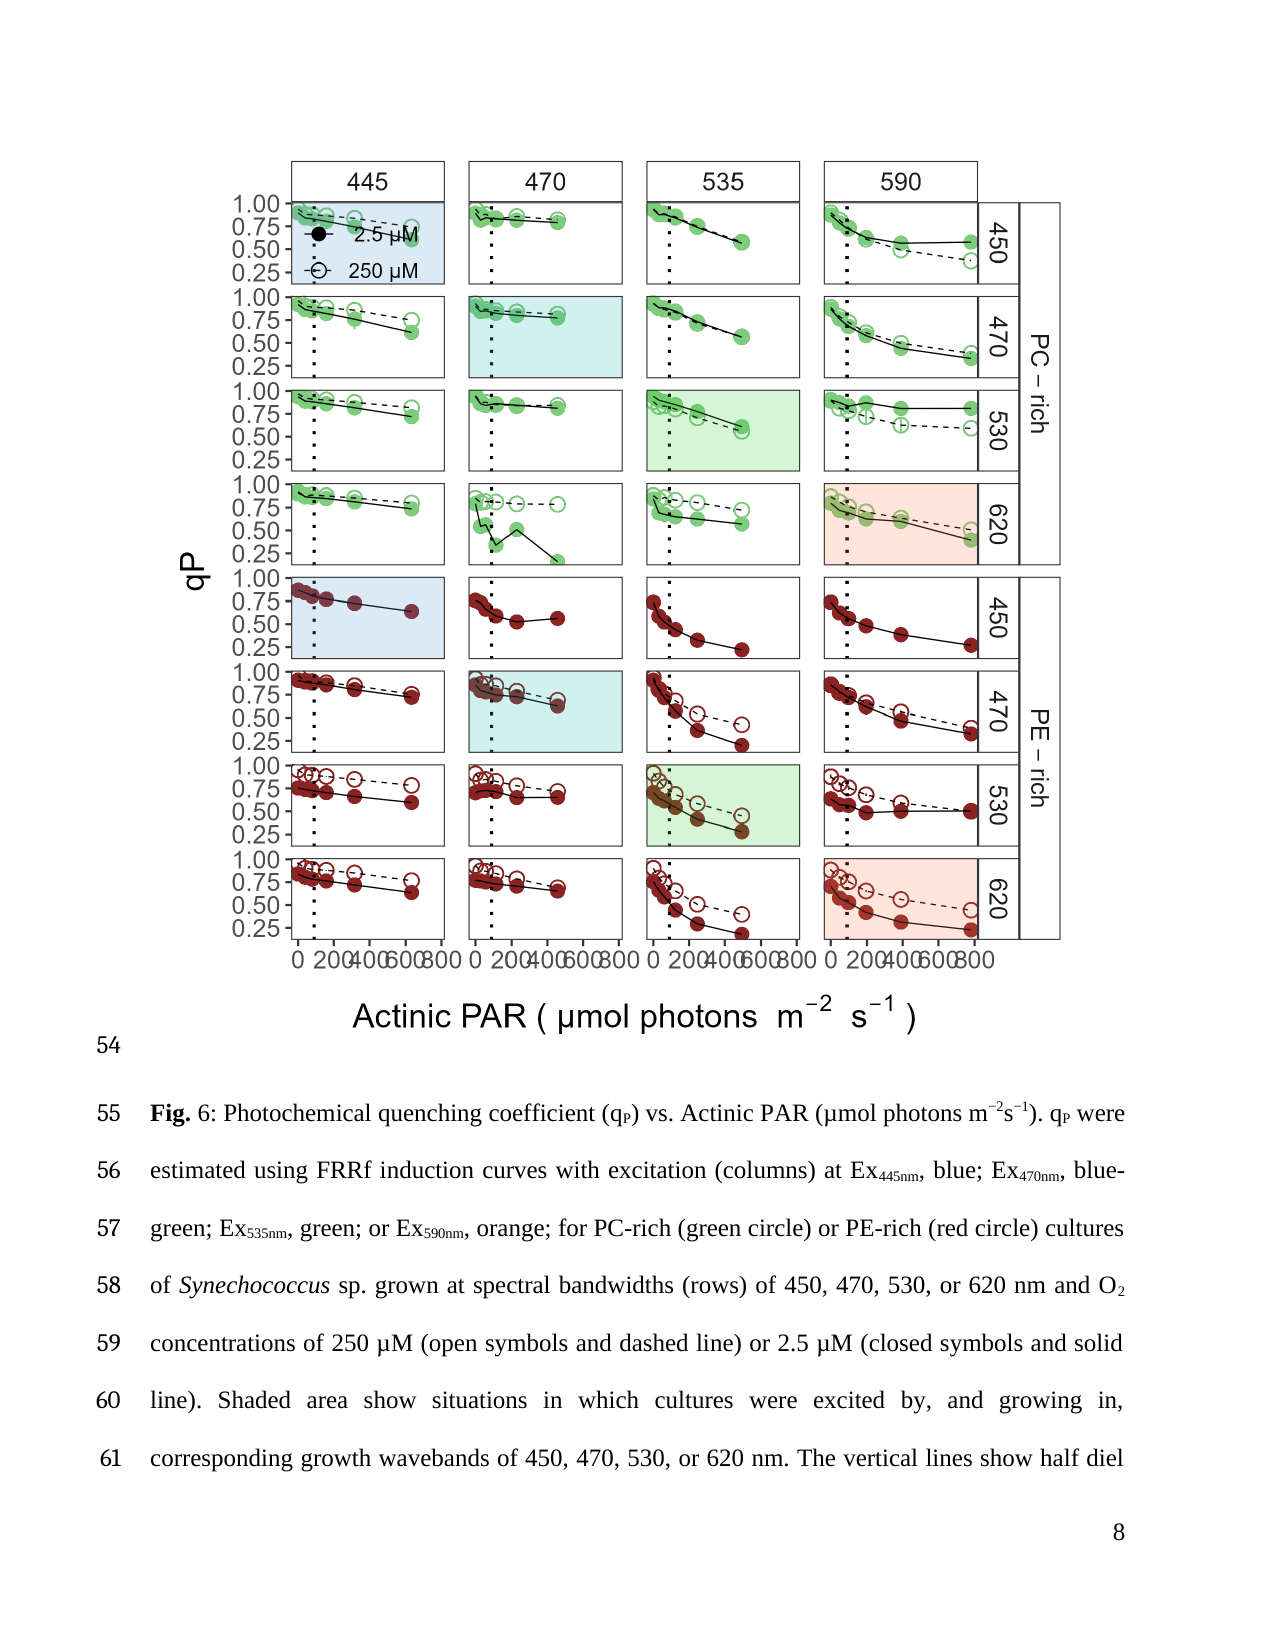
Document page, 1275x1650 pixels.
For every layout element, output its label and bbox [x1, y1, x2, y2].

text [150, 1098, 1125, 1472]
picture [168, 150, 1072, 1053]
